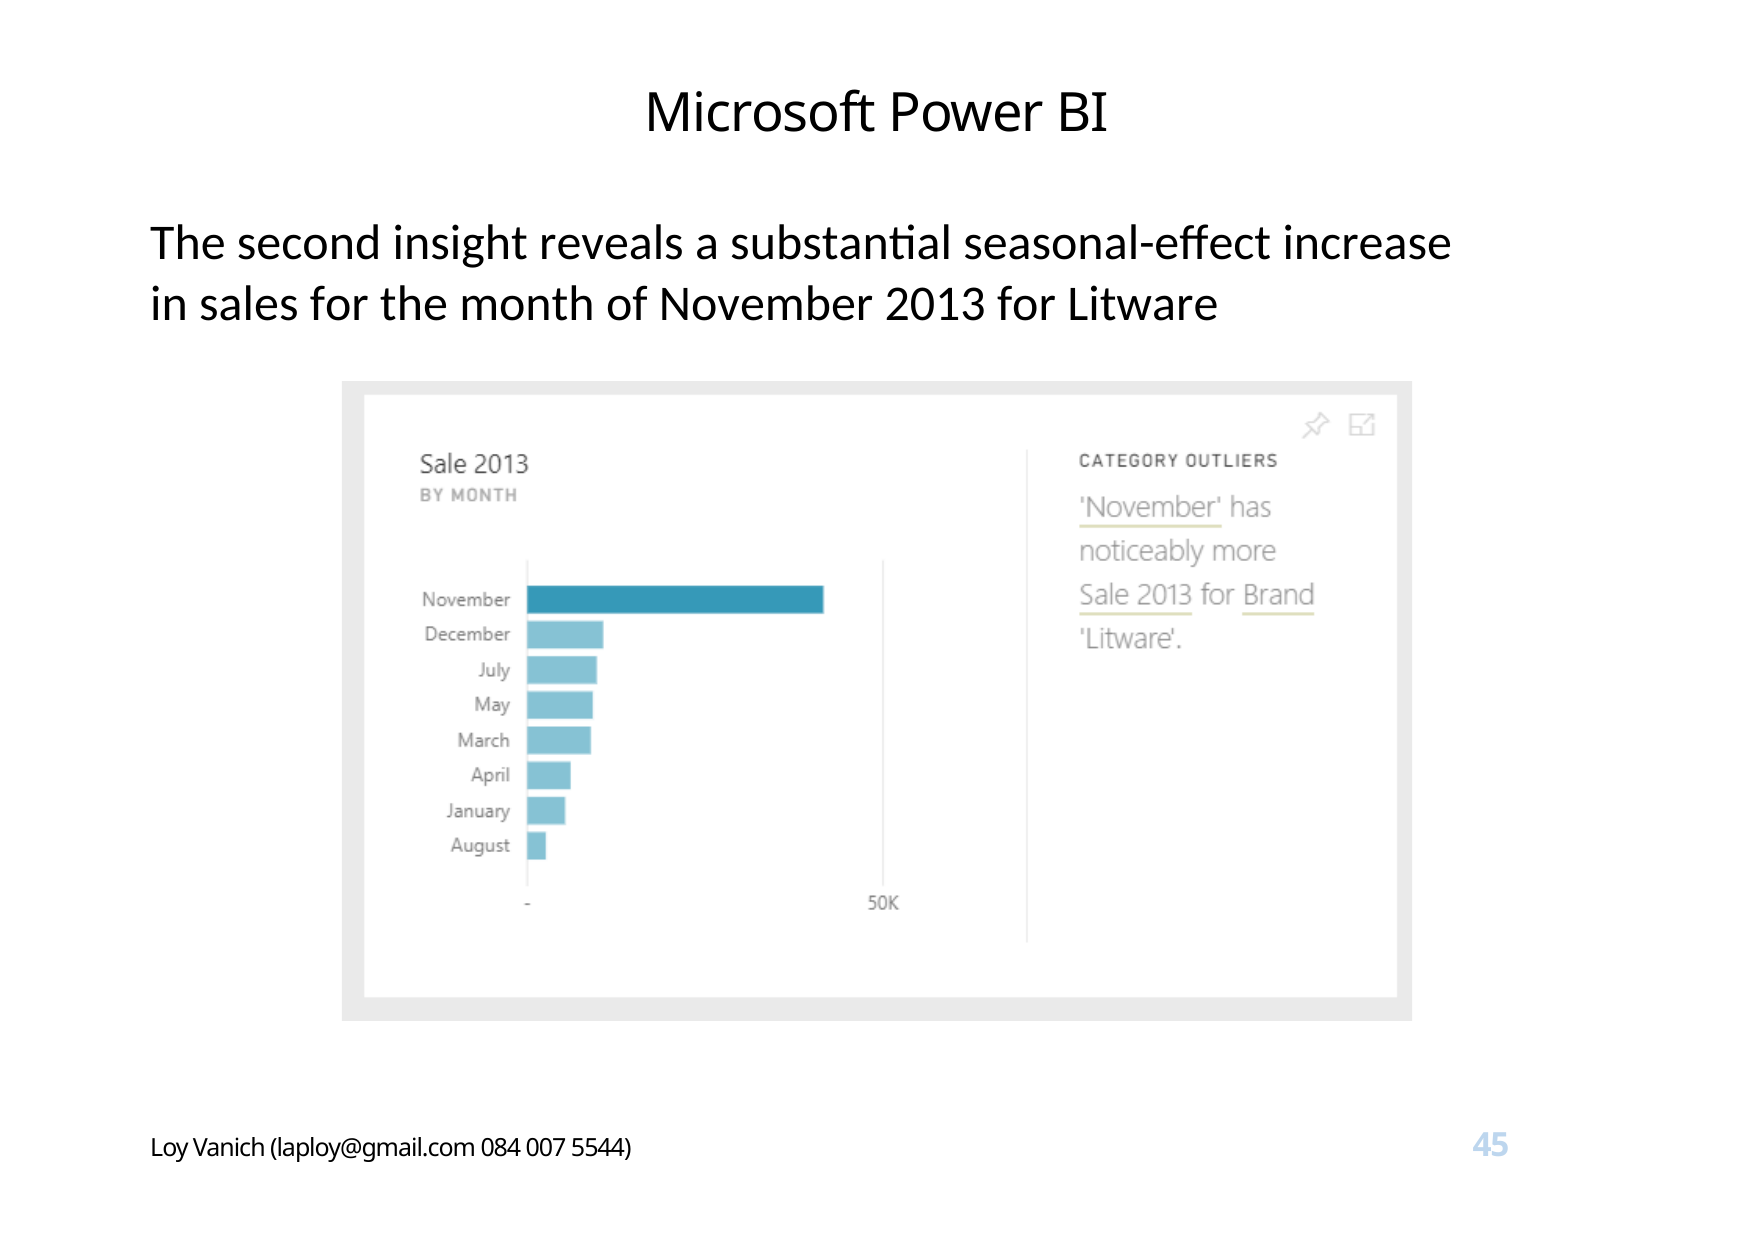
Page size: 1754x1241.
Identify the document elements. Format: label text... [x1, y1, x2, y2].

picture [341, 381, 1413, 1021]
text in sales for the month of November 2013 for Litware [150, 272, 1604, 333]
text The second insight reveals a substantial seasonal-effect increase [150, 211, 1604, 272]
